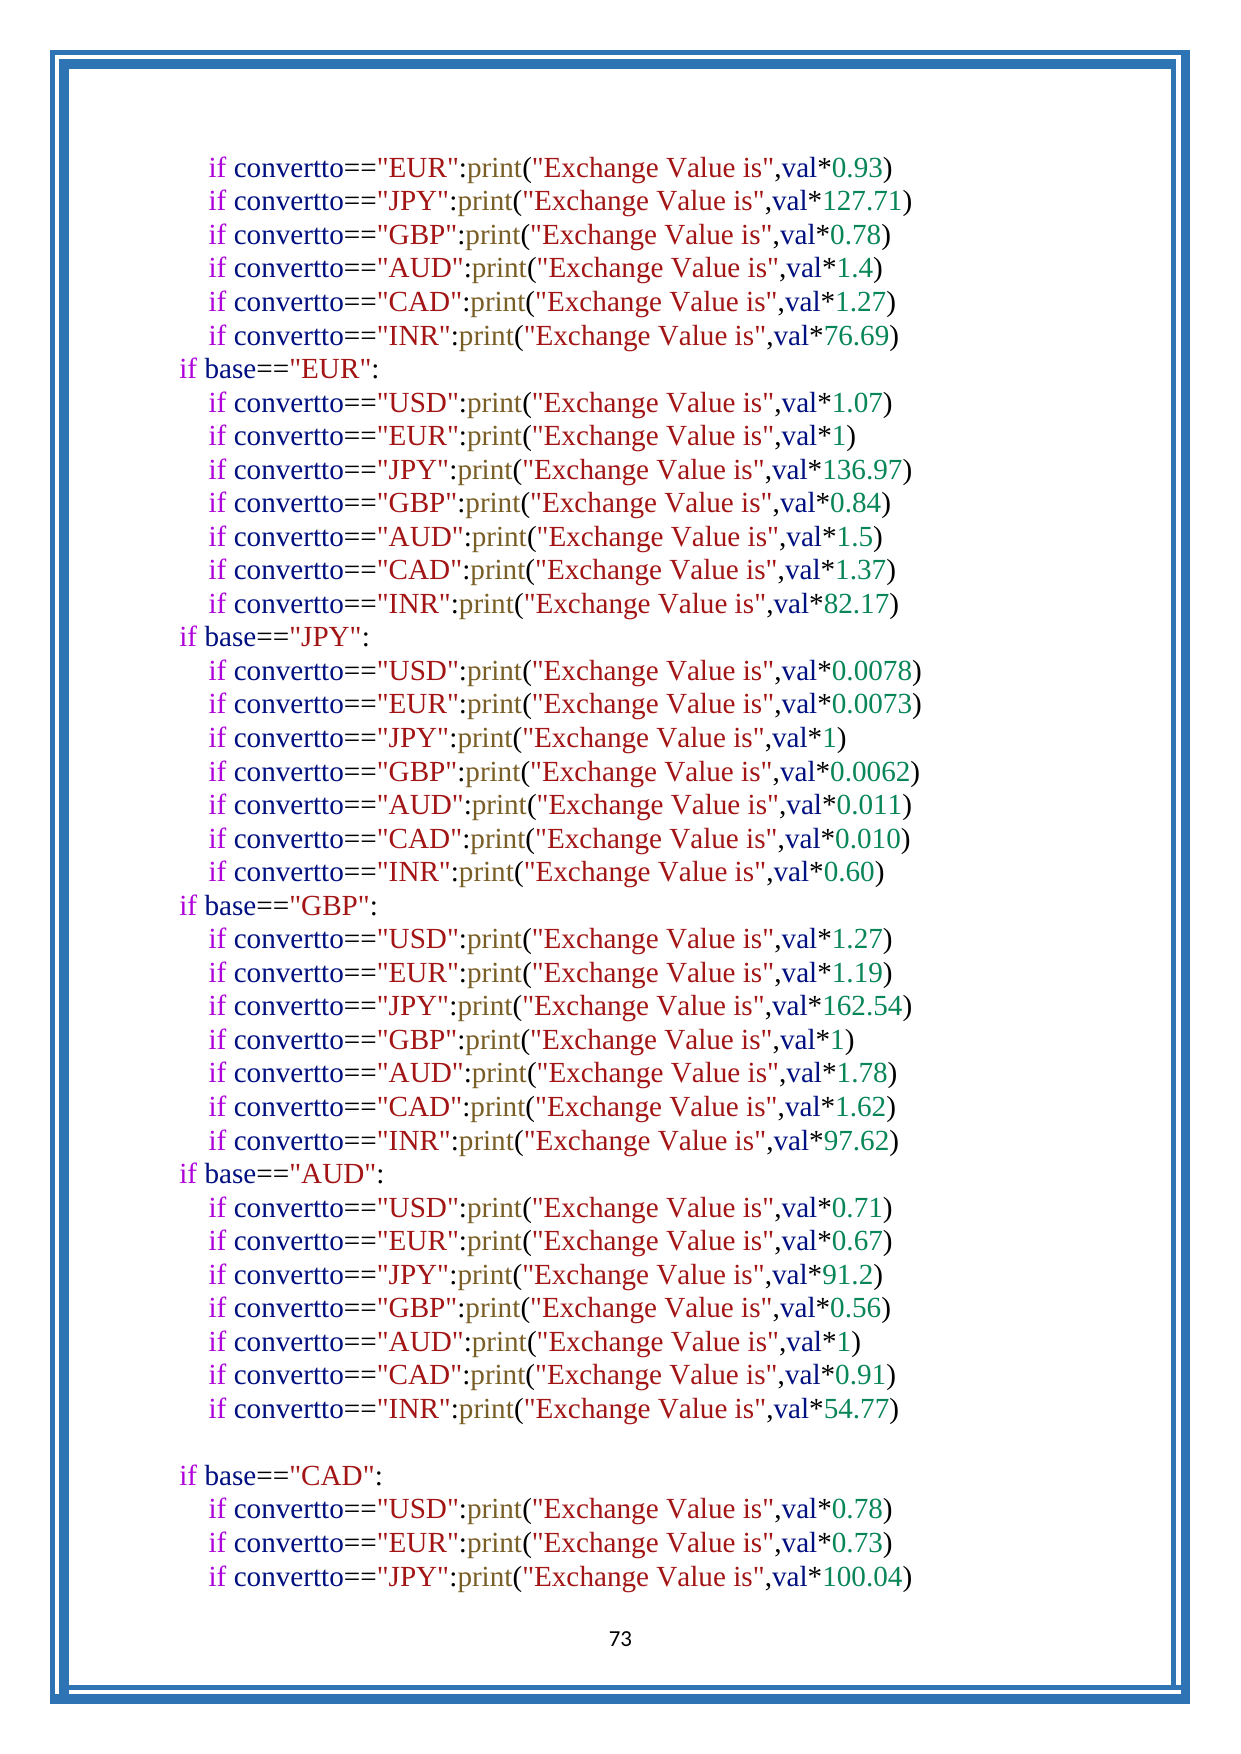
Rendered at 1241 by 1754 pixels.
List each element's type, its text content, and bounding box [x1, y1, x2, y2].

text if convertto=="JPY":print("Exchange Value is",val*136.97) [150, 452, 1090, 485]
text if convertto=="JPY":print("Exchange Value is",val*1) [150, 720, 1090, 754]
text if convertto=="EUR":print("Exchange Value is",val*1.19) [150, 955, 1090, 988]
text if convertto=="AUD":print("Exchange Value is",val*1.5) [150, 519, 1090, 552]
text if convertto=="AUD":print("Exchange Value is",val*0.011) [150, 787, 1090, 821]
text if convertto=="GBP":print("Exchange Value is",val*1) [150, 1022, 1090, 1056]
text if convertto=="USD":print("Exchange Value is",val*1.27) [150, 921, 1090, 955]
text if convertto=="JPY":print("Exchange Value is",val*100.04) [150, 1559, 1090, 1592]
text if convertto=="EUR":print("Exchange Value is",val*1) [150, 418, 1090, 452]
text if convertto=="EUR":print("Exchange Value is",val*0.73) [150, 1525, 1090, 1559]
text if convertto=="INR":print("Exchange Value is",val*0.60) [150, 854, 1090, 888]
text if convertto=="CAD":print("Exchange Value is",val*1.62) [150, 1089, 1090, 1123]
text if convertto=="USD":print("Exchange Value is",val*1.07) [150, 385, 1090, 418]
text if convertto=="CAD":print("Exchange Value is",val*1.27) [150, 284, 1090, 318]
text if convertto=="JPY":print("Exchange Value is",val*127.71) [150, 183, 1090, 217]
text if convertto=="CAD":print("Exchange Value is",val*0.010) [150, 821, 1090, 854]
text if convertto=="INR":print("Exchange Value is",val*97.62) [150, 1123, 1090, 1156]
text if convertto=="AUD":print("Exchange Value is",val*1.4) [150, 251, 1090, 284]
text if base=="GBP": [150, 888, 1090, 921]
text if convertto=="GBP":print("Exchange Value is",val*0.84) [150, 485, 1090, 519]
text if convertto=="INR":print("Exchange Value is",val*54.77) [150, 1391, 1090, 1424]
text if convertto=="INR":print("Exchange Value is",val*76.69) [150, 318, 1090, 351]
text if convertto=="INR":print("Exchange Value is",val*82.17) [150, 586, 1090, 619]
text if convertto=="JPY":print("Exchange Value is",val*91.2) [150, 1257, 1090, 1290]
text if convertto=="GBP":print("Exchange Value is",val*0.0062) [150, 754, 1090, 787]
text if convertto=="USD":print("Exchange Value is",val*0.71) [150, 1190, 1090, 1223]
text if convertto=="EUR":print("Exchange Value is",val*0.93) [150, 150, 1090, 183]
text if convertto=="AUD":print("Exchange Value is",val*1.78) [150, 1056, 1090, 1089]
text if convertto=="USD":print("Exchange Value is",val*0.0078) [150, 653, 1090, 687]
text if convertto=="GBP":print("Exchange Value is",val*0.56) [150, 1290, 1090, 1324]
text if base=="CAD": [150, 1458, 1090, 1492]
text if convertto=="GBP":print("Exchange Value is",val*0.78) [150, 217, 1090, 251]
text if convertto=="EUR":print("Exchange Value is",val*0.0073) [150, 687, 1090, 720]
text if convertto=="CAD":print("Exchange Value is",val*1.37) [150, 552, 1090, 586]
text if convertto=="USD":print("Exchange Value is",val*0.78) [150, 1492, 1090, 1525]
text if convertto=="AUD":print("Exchange Value is",val*1) [150, 1324, 1090, 1357]
text if convertto=="JPY":print("Exchange Value is",val*162.54) [150, 988, 1090, 1022]
text if base=="AUD": [150, 1156, 1090, 1190]
text if base=="EUR": [150, 351, 1090, 385]
text if base=="JPY": [150, 619, 1090, 653]
text if convertto=="EUR":print("Exchange Value is",val*0.67) [150, 1223, 1090, 1257]
text if convertto=="CAD":print("Exchange Value is",val*0.91) [150, 1357, 1090, 1391]
